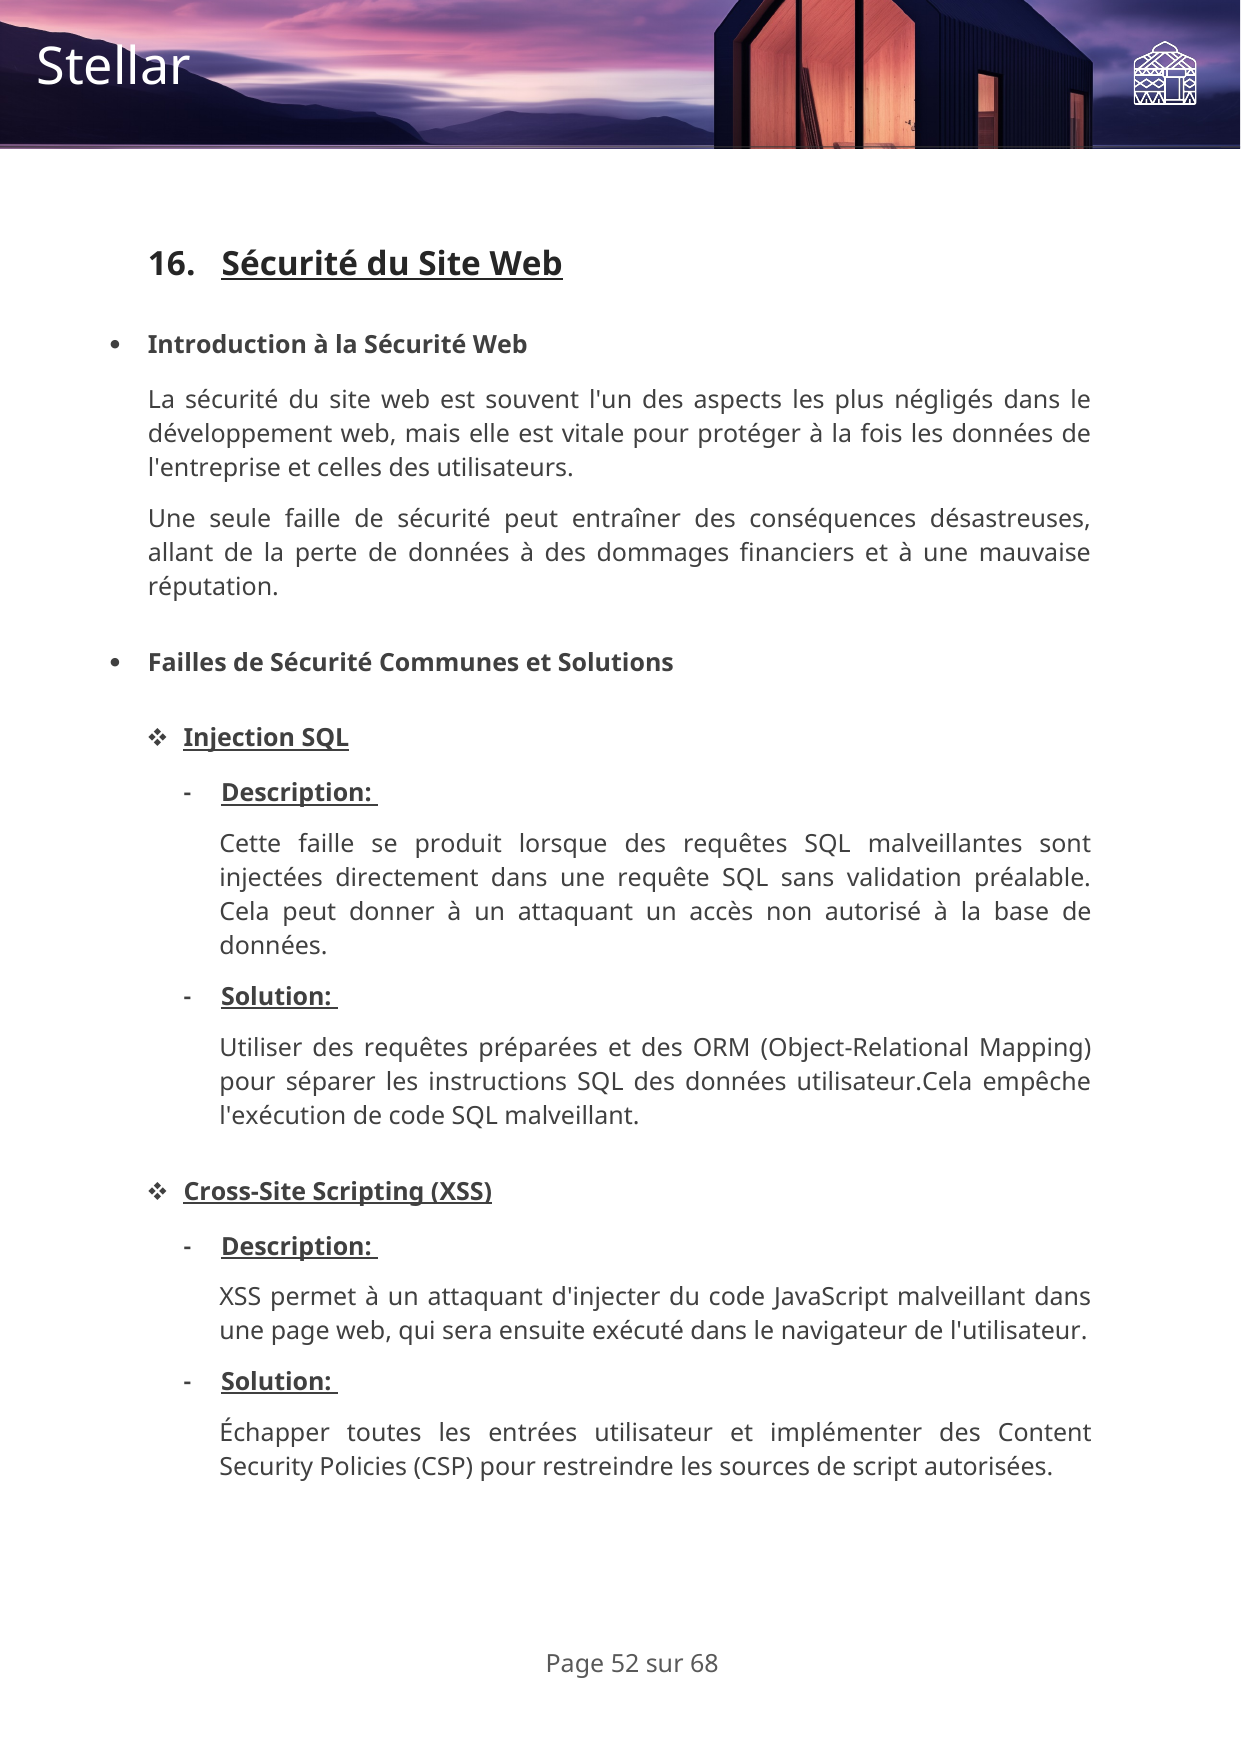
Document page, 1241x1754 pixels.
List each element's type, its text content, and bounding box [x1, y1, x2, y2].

subtitle Injection SQL [146, 720, 1092, 754]
list Description: [183, 1228, 1092, 1262]
list Solution: [183, 979, 1092, 1013]
subtitle Sécurité du Site Web [148, 240, 1092, 285]
subtitle Introduction à la Sécurité Web [111, 327, 1092, 361]
text Cette faille se produit lorsque des requêtes SQL malveillantes sont injectées directement dans une requête SQL sans validation préalable. Cela peut donner à un attaquant un accès non autorisé à la base de données. [219, 826, 1092, 962]
text Utiliser des requêtes préparées et des ORM (Object-Relational Mapping) pour séparer les instructions SQL des données utilisateur.Cela empêche l'exécution de code SQL malveillant. [219, 1029, 1092, 1132]
text XSS permet à un attaquant d'injecter du code JavaScript malveillant dans une page web, qui sera ensuite exécuté dans le navigateur de l'utilisateur. [219, 1279, 1092, 1347]
list Description: [183, 775, 1092, 809]
text Une seule faille de sécurité peut entraîner des conséquences désastreuses, allant de la perte de données à des dommages financiers et à une mauvaise réputation. [148, 501, 1092, 603]
list Solution: [183, 1364, 1092, 1398]
subtitle Cross-Site Scripting (XSS) [146, 1173, 1092, 1207]
subtitle Failles de Sécurité Communes et Solutions [111, 644, 1092, 678]
text Échapper toutes les entrées utilisateur et implémenter des Content Security Policies (CSP) pour restreindre les sources de script autorisées. [219, 1414, 1092, 1482]
text La sécurité du site web est souvent l'un des aspects les plus négligés dans le développement web, mais elle est vitale pour protéger à la fois les données de l'entreprise et celles des utilisateurs. [148, 382, 1092, 484]
picture [0, 0, 1241, 146]
